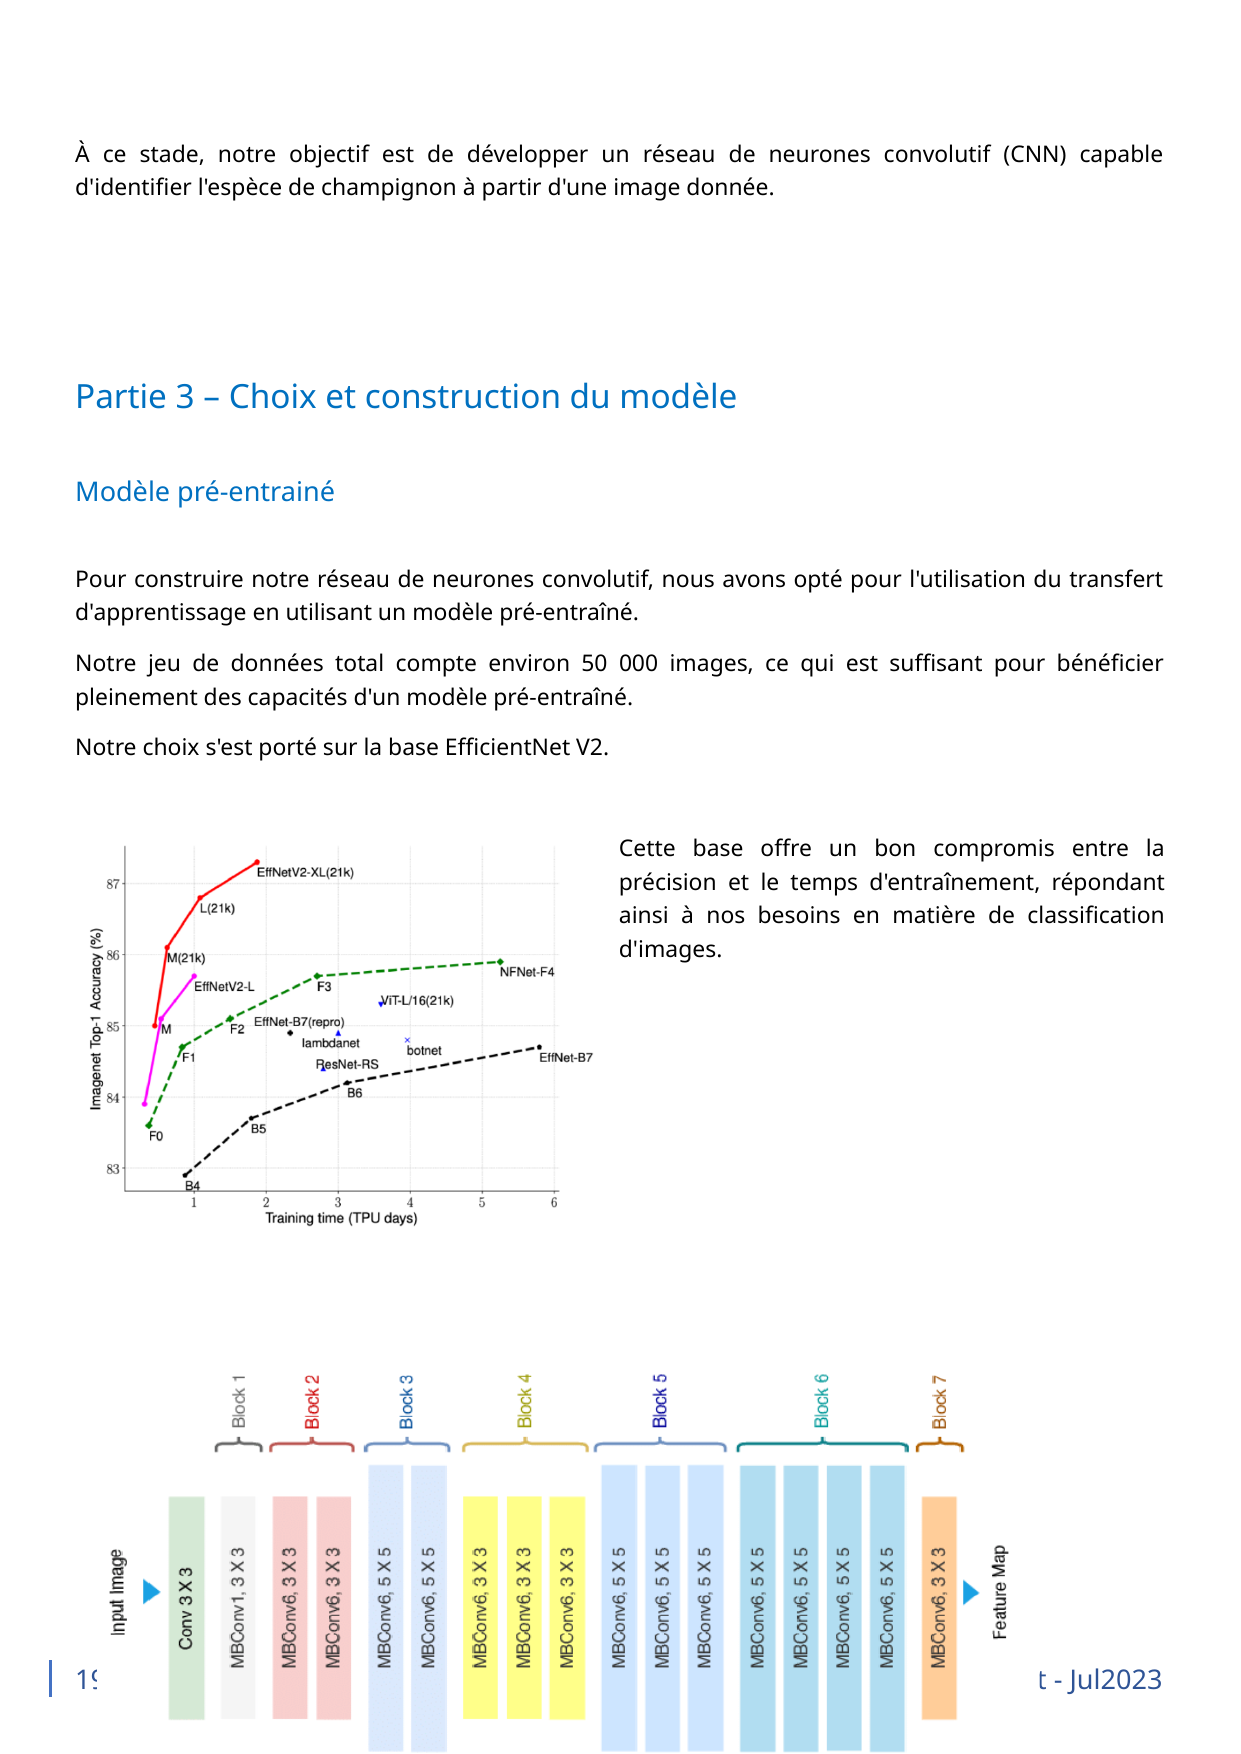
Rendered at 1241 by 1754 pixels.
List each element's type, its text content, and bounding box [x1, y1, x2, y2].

text Pour construire notre réseau de neurones convolutif, nous avons opté pour l'utilisation du transfert d'apprentissage en utilisant un modèle pré-entraîné. [75, 562, 1165, 627]
text Notre choix s'est porté sur la base EfficientNet V2. [75, 731, 1165, 762]
text Notre jeu de données total compte environ 50 000 images, ce qui est suffisant pour bénéficier pleinement des capacités d'un modèle pré-entraîné. [75, 647, 1165, 712]
text Modèle pré-entrainé [75, 472, 1165, 509]
text À ce stade, notre objectif est de développer un réseau de neurones convolutif (CNN) capable d'identifier l'espèce de champignon à partir d'une image donnée. [75, 137, 1165, 202]
text Cette base offre un bon compromis entre la précision et le temps d'entraînement, répondant ainsi à nos besoins en matière de classification d'images. [75, 832, 1165, 964]
picture [95, 1357, 1039, 1752]
text Partie 3 – Choix et construction du modèle [75, 373, 1165, 418]
picture [75, 833, 599, 1227]
